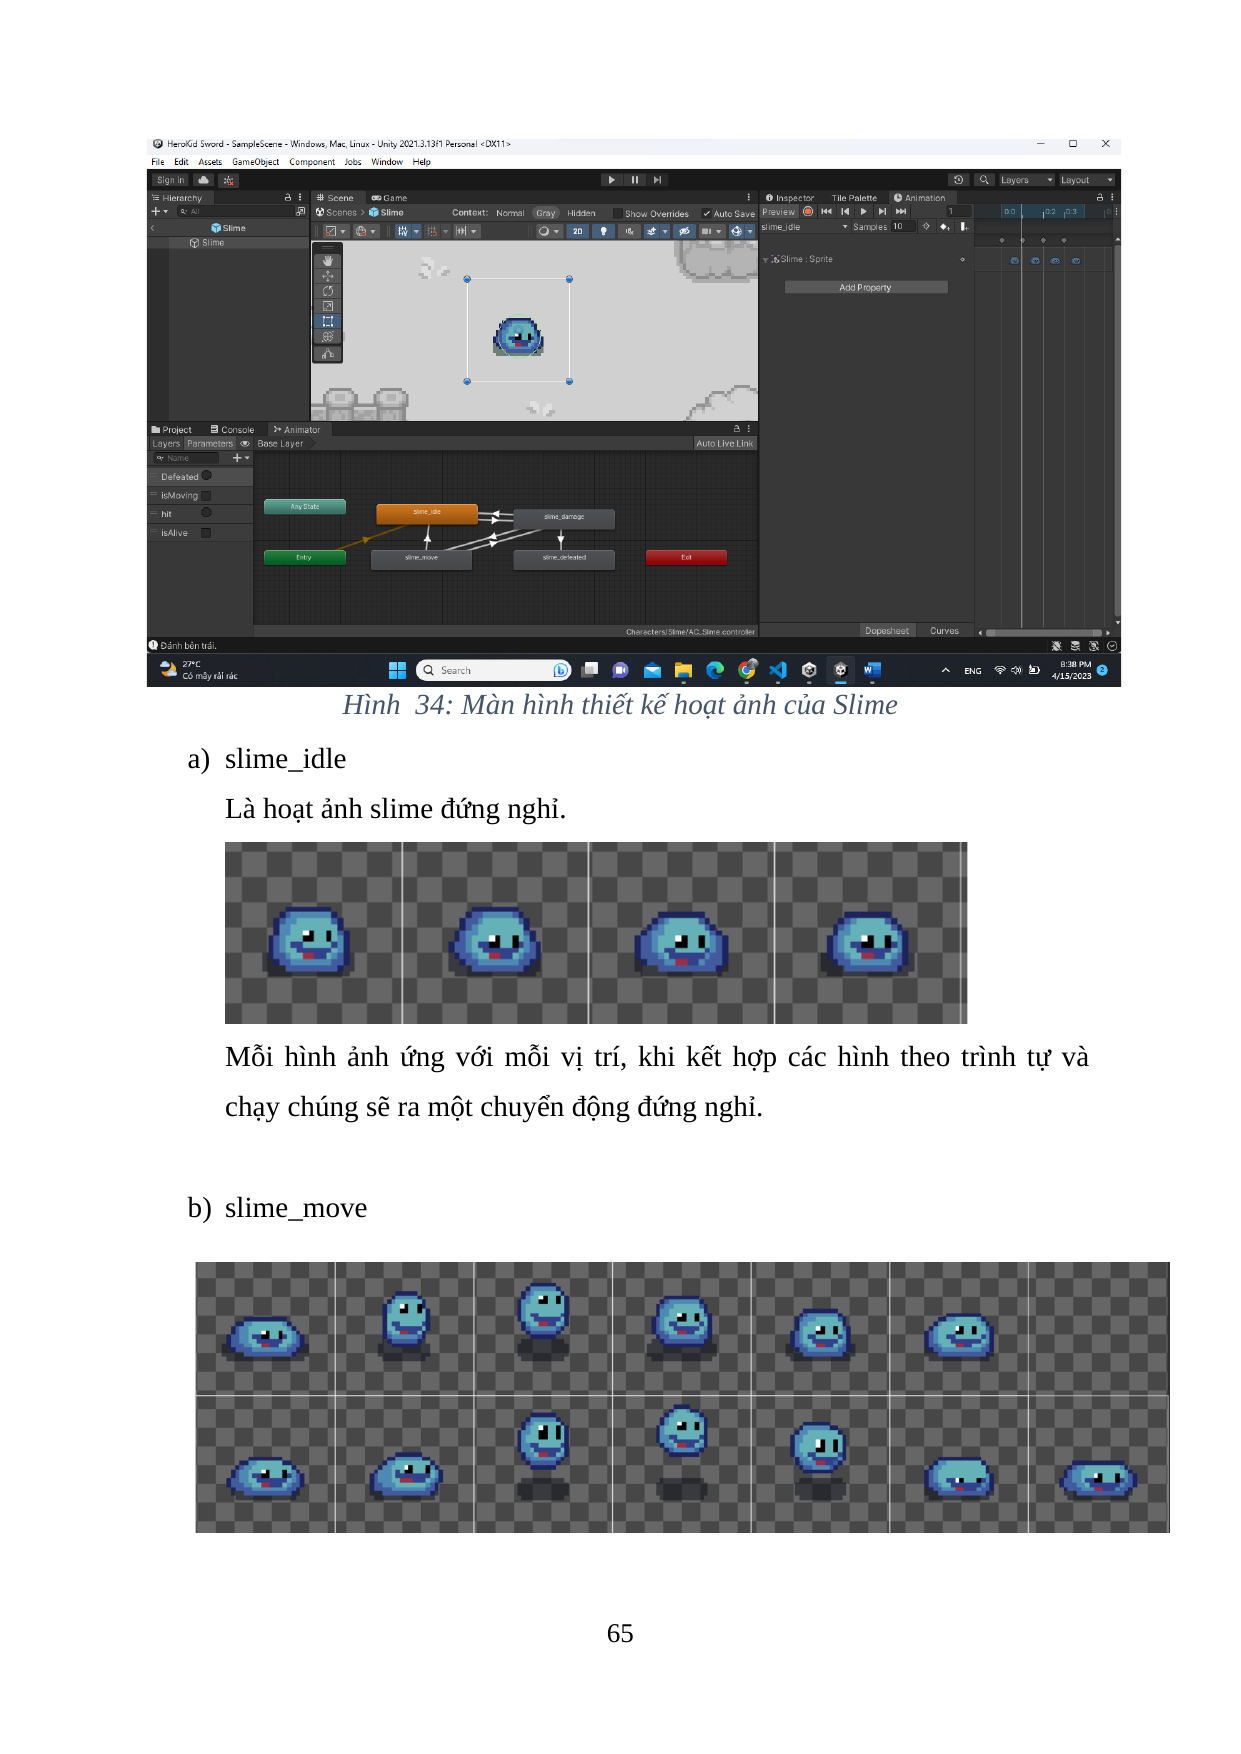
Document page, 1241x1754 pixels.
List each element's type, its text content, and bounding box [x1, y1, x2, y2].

list Là hoạt ảnh slime đứng nghỉ. [225, 792, 1090, 825]
list slime_idle [187, 741, 1090, 775]
list slime_move [187, 1190, 1090, 1223]
picture [146, 139, 1122, 687]
picture [225, 842, 968, 1024]
picture [195, 1262, 1170, 1533]
list Mỗi hình ảnh ứng với mỗi vị trí, khi kết hợp các hình theo trình tự và chạy chúng sẽ ra một chuyển động đứng nghỉ. [225, 1039, 1090, 1123]
text Hình 34: Màn hình thiết kế hoạt ảnh của Slime [150, 687, 1090, 721]
